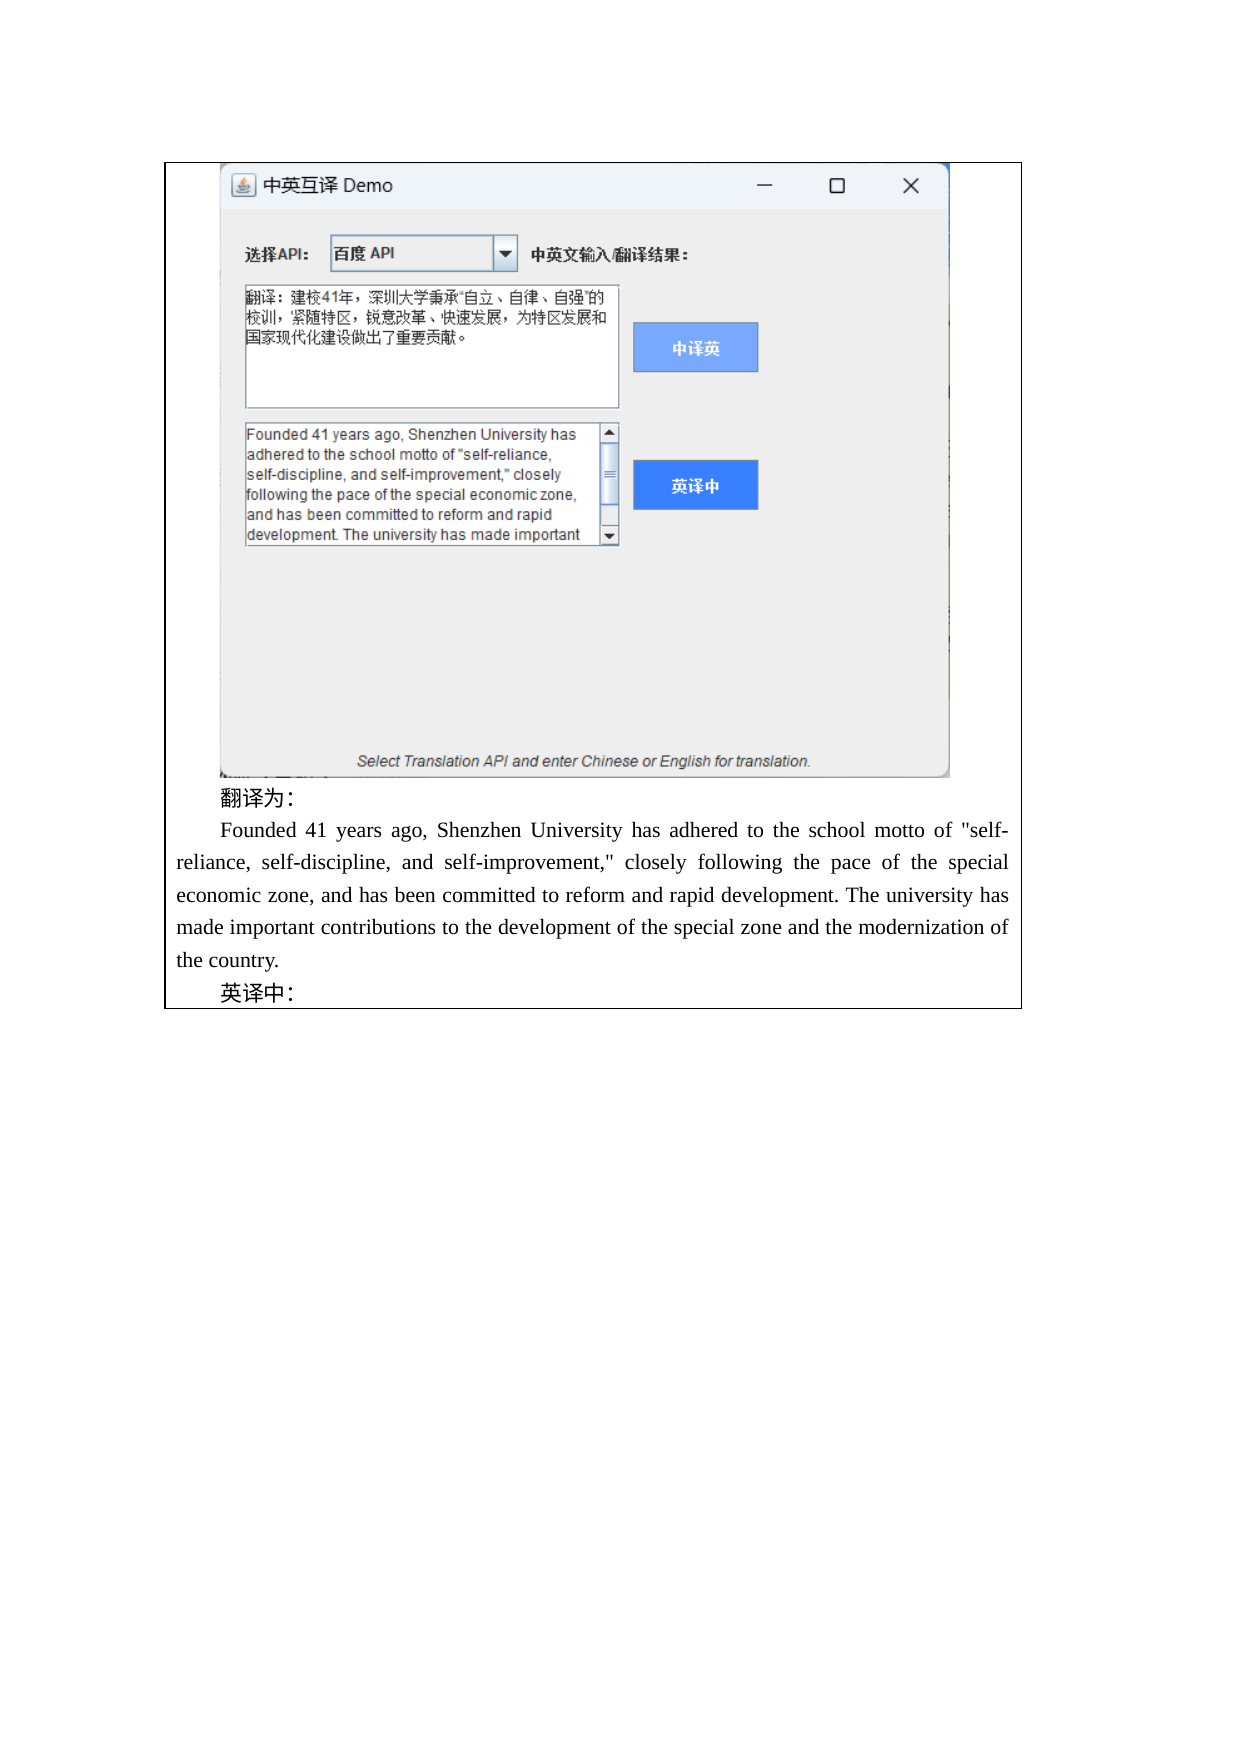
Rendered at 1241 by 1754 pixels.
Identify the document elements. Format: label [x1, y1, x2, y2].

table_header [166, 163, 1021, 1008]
picture [219, 163, 950, 778]
